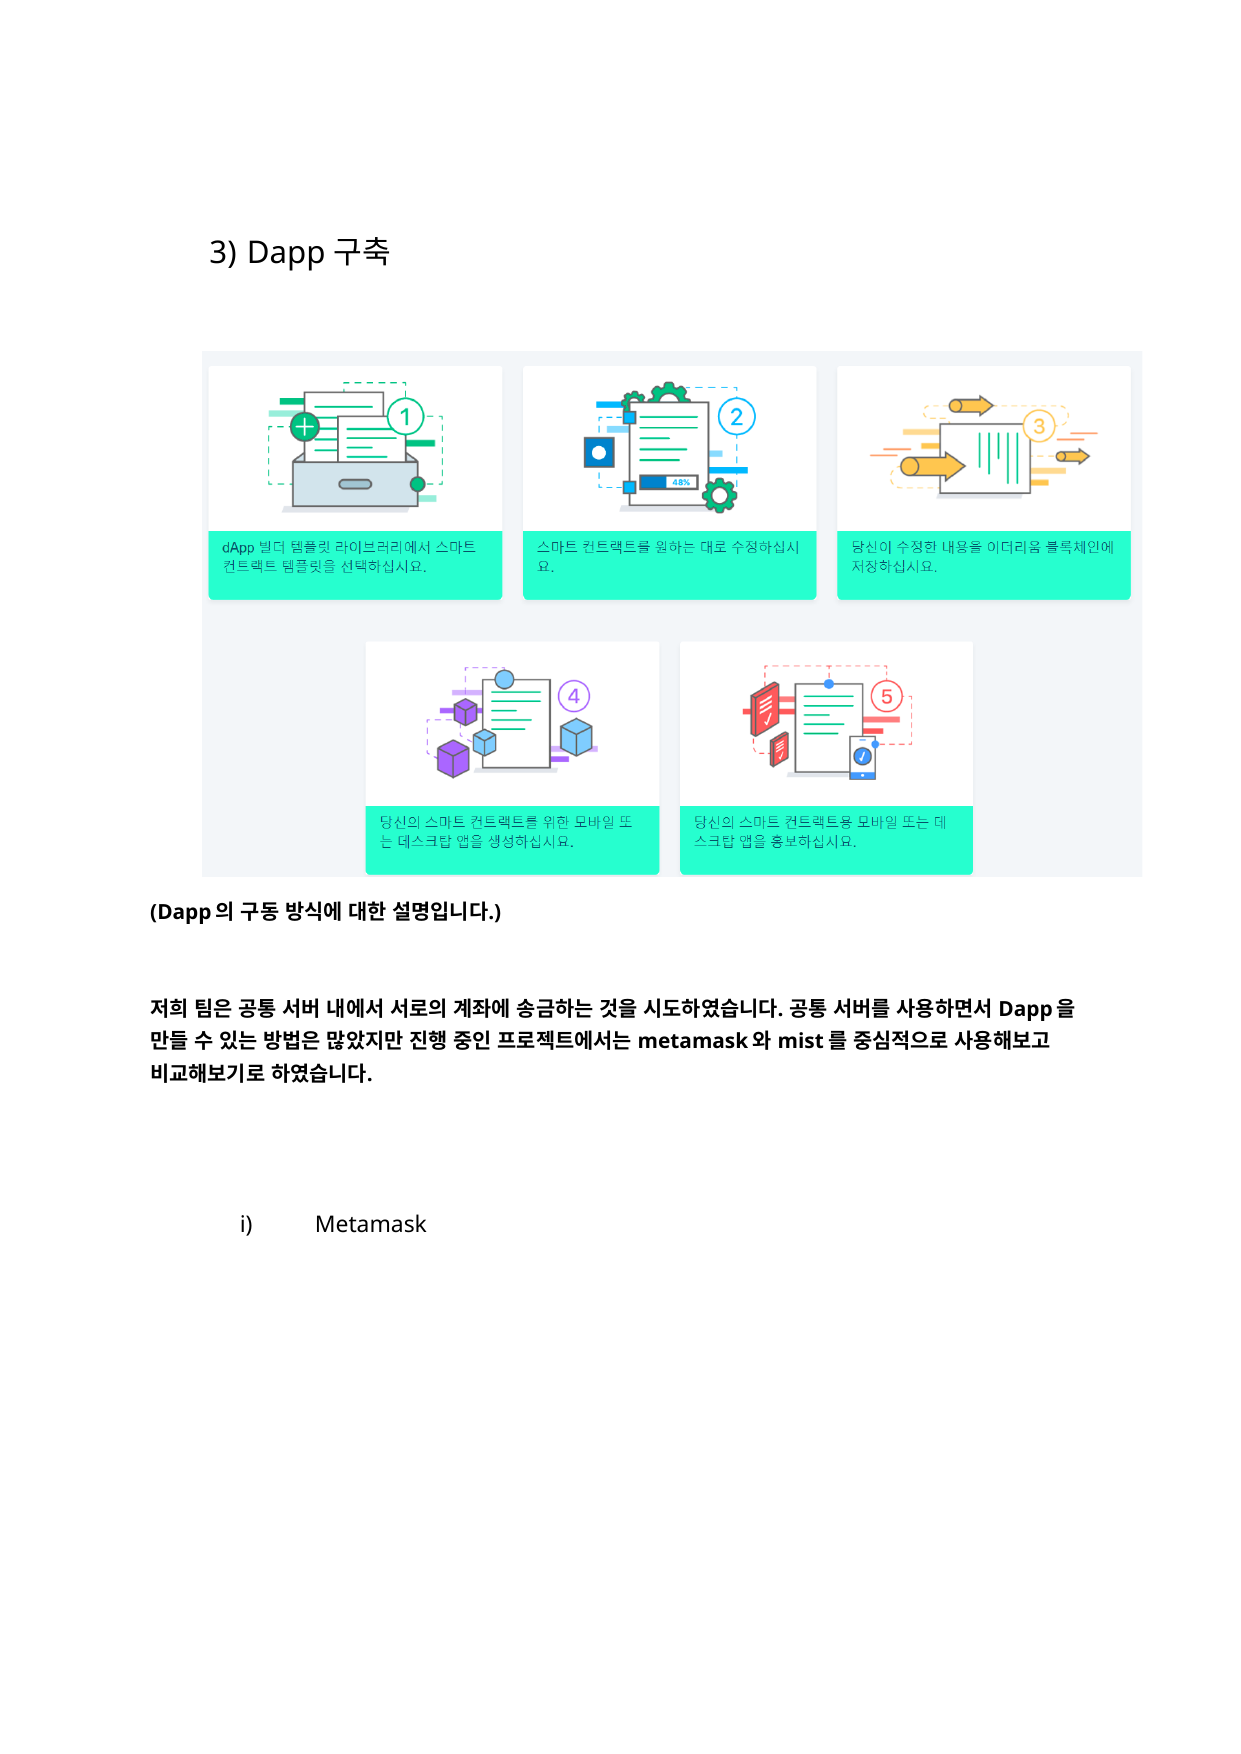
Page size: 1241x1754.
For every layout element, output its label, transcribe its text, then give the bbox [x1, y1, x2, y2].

list Metamask [239, 1208, 1090, 1239]
text (Dapp의 구동 방식에 대한 설명입니다.) [150, 895, 1090, 926]
text 저희 팀은 공통 서버 내에서 서로의 계좌에 송금하는 것을 시도하였습니다. 공통 서버를 사용하면서 Dapp을 만들 수 있는 방법은 많았지만 진행 중인 프로젝트에서는 metamask와 mist를 중심적으로 사용해보고 비교해보기로 하였습니다. [150, 992, 1090, 1088]
list Dapp 구축 [209, 228, 1090, 273]
picture [202, 351, 1143, 877]
